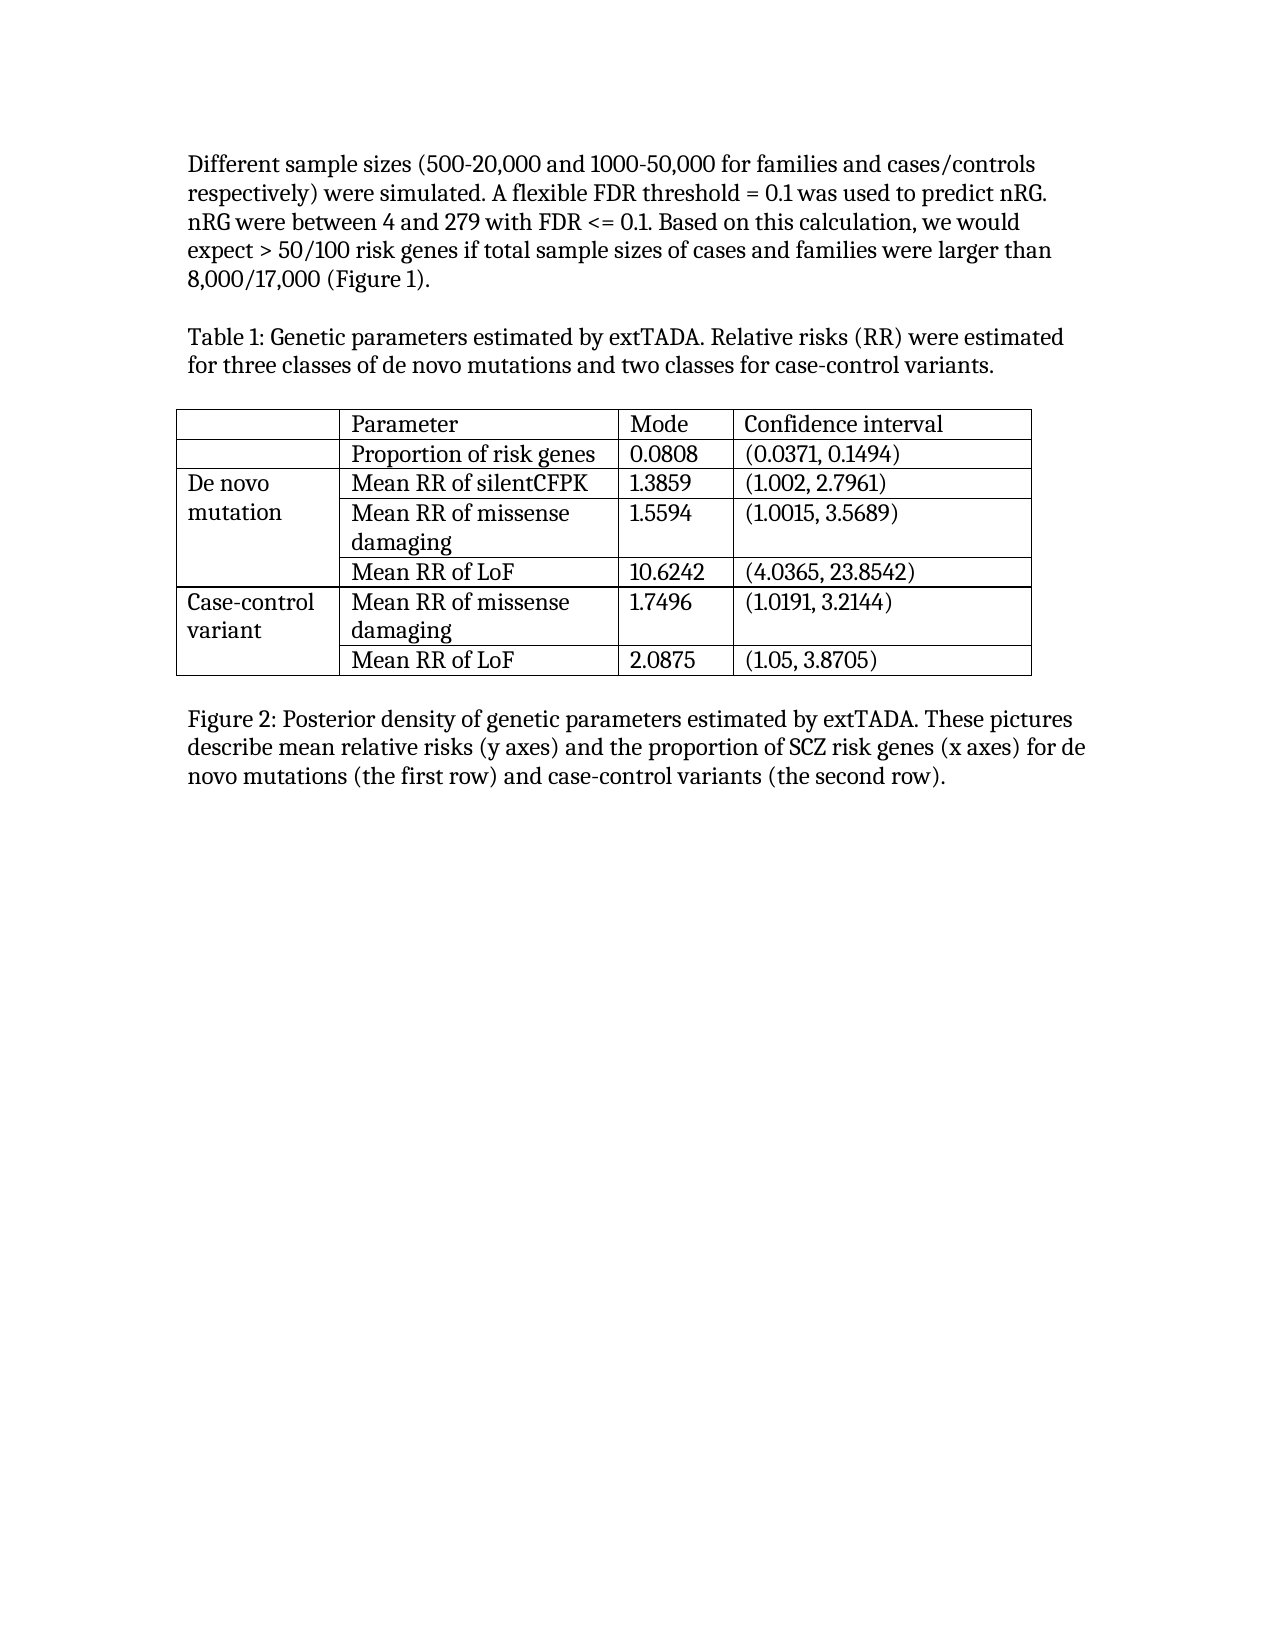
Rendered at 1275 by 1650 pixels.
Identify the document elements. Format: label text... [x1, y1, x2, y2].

table_cell Mean RR of missense damaging [340, 499, 618, 557]
table_cell (1.0015, 3.5689) [734, 499, 1031, 557]
table_cell 10.6242 [619, 558, 733, 586]
table_cell (4.0365, 23.8542) [734, 558, 1031, 586]
table_header Mode [619, 410, 733, 438]
table_cell Case-control variant [177, 588, 339, 675]
table_cell Mean RR of missense damaging [340, 588, 618, 645]
table_cell [177, 440, 339, 468]
table_cell Proportion of risk genes [340, 440, 618, 468]
table_cell (1.05, 3.8705) [734, 646, 1031, 675]
text Figure 2: Posterior density of genetic parameters estimated by extTADA. These pictures describe mean relative risks (y axes) and the proportion of SCZ risk genes (x axes) for de novo mutations (the first row) and case-control variants (the second row). [187, 704, 1087, 791]
text Table 1: Genetic parameters estimated by extTADA. Relative risks (RR) were estimated for three classes of de novo mutations and two classes for case-control variants. [187, 322, 1087, 380]
table_cell Mean RR of LoF [340, 646, 618, 675]
table_cell 2.0875 [619, 646, 733, 675]
table_header Parameter [340, 410, 618, 438]
table_cell (1.002, 2.7961) [734, 469, 1031, 498]
text Different sample sizes (500-20,000 and 1000-50,000 for families and cases/controls respectively) were simulated. A flexible FDR threshold = 0.1 was used to predict nRG. nRG were between 4 and 279 with FDR <= 0.1. Based on this calculation, we would expect > 50/100 risk genes if total sample sizes of cases and families were larger than 8,000/17,000 (Figure 1). [187, 150, 1087, 294]
table_cell 1.7496 [619, 588, 733, 645]
table_cell (0.0371, 0.1494) [734, 440, 1031, 468]
table_header [177, 410, 339, 438]
table_cell 1.5594 [619, 499, 733, 557]
table_cell (1.0191, 3.2144) [734, 588, 1031, 645]
table_cell 1.3859 [619, 469, 733, 498]
table_cell Mean RR of LoF [340, 558, 618, 586]
table_header Confidence interval [734, 410, 1031, 438]
table_cell 0.0808 [619, 440, 733, 468]
table_cell De novo mutation [177, 469, 339, 586]
table_cell Mean RR of silentCFPK [340, 469, 618, 498]
